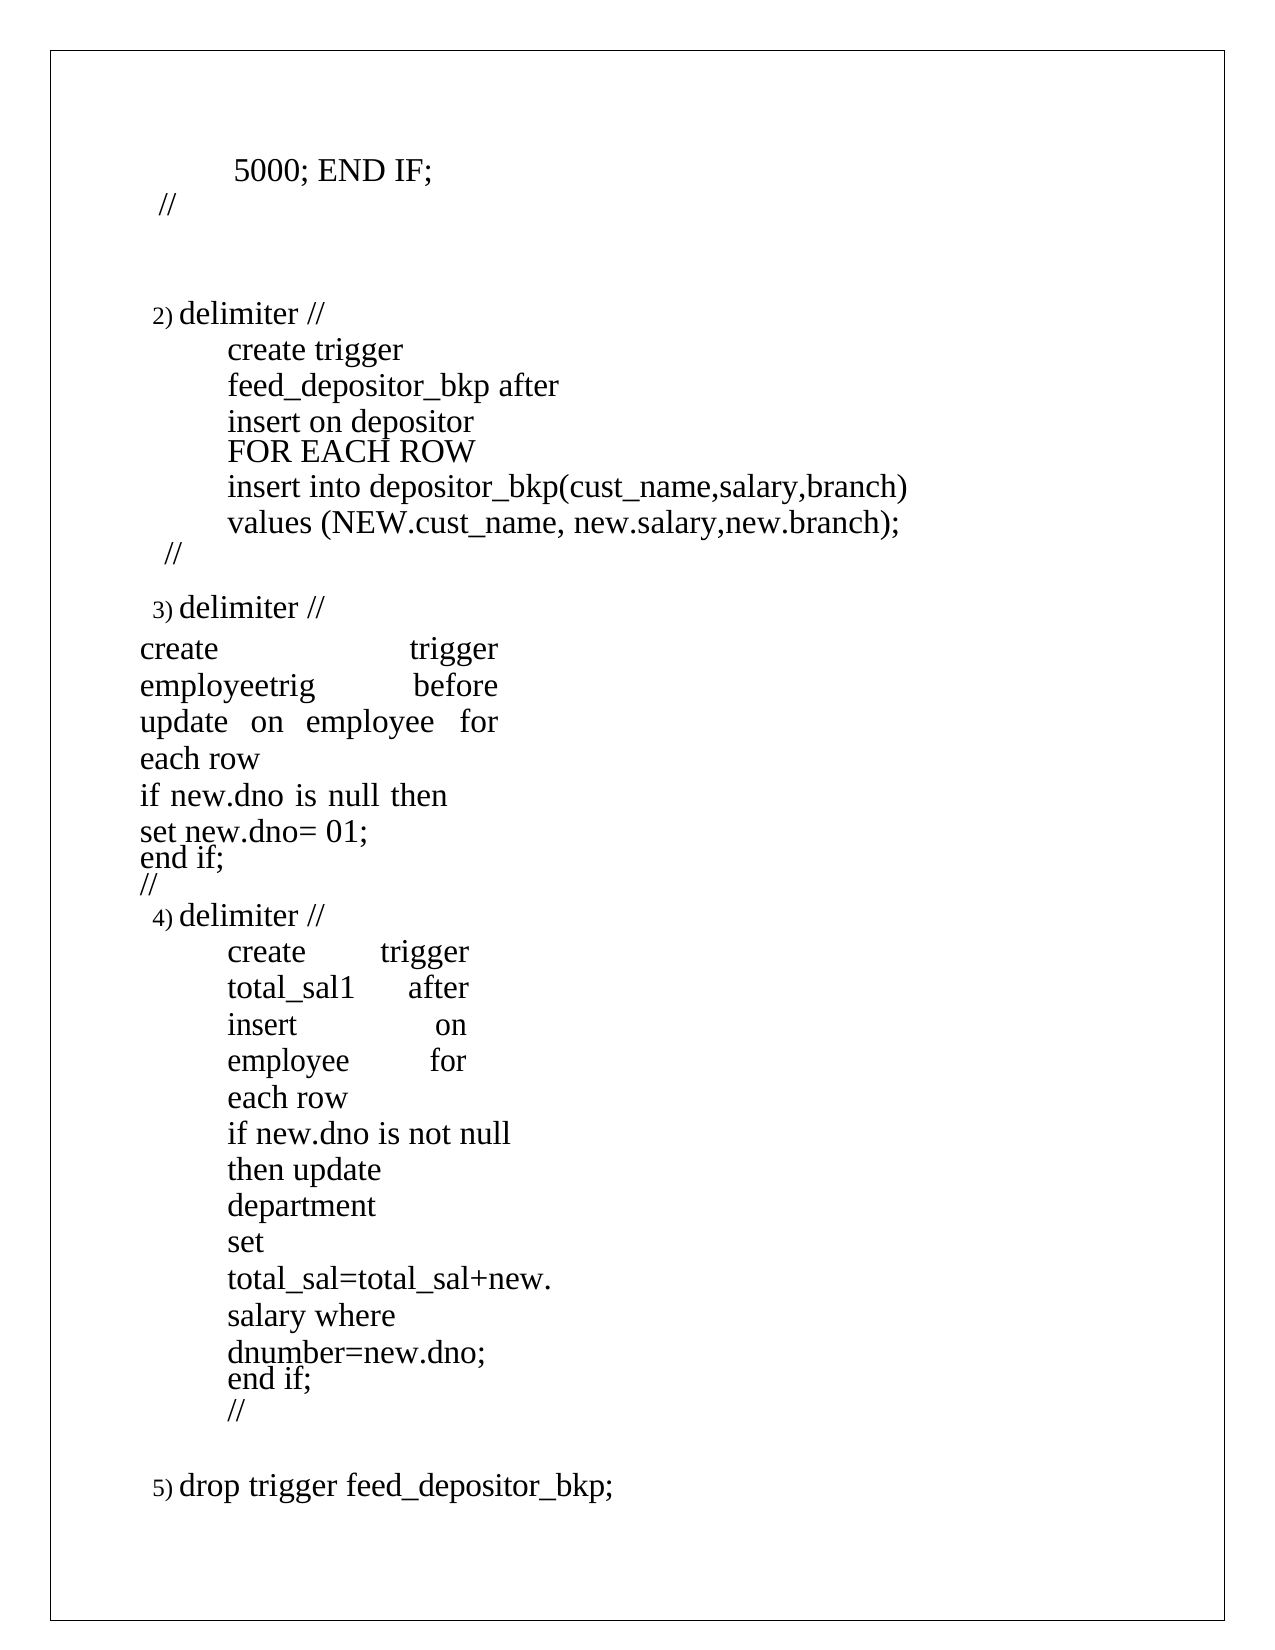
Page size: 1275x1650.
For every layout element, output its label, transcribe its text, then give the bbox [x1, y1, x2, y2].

text FOR EACH ROW [227, 440, 1096, 467]
list delimiter // [152, 901, 1096, 932]
text // [127, 541, 220, 570]
text // [158, 188, 1096, 222]
text create trigger total_sal1 after insert on [227, 933, 469, 1042]
list delimiter // [152, 295, 1096, 332]
text set total_sal=total_sal+new. salary where dnumber=new.dno; [227, 1223, 587, 1371]
list drop trigger feed_depositor_bkp; [152, 1465, 1096, 1503]
text // [227, 1394, 1096, 1428]
list delimiter // [152, 587, 1096, 626]
text 5000; END IF; [233, 155, 1096, 188]
text end if; [139, 850, 1096, 873]
text // [139, 873, 1096, 901]
text if new.dno is null then set new.dno= 01; [139, 777, 468, 850]
text insert into depositor_bkp(cust_name,salary,branch) values (NEW.cust_name, new.salary,new.branch); [227, 468, 981, 541]
text end if; [227, 1371, 1096, 1394]
text employee for each row [227, 1042, 468, 1115]
text create trigger feed_depositor_bkp after insert on depositor [227, 332, 587, 440]
text create trigger employeetrig before update on employee for each row [139, 631, 498, 776]
text if new.dno is not null then update department [227, 1115, 527, 1223]
